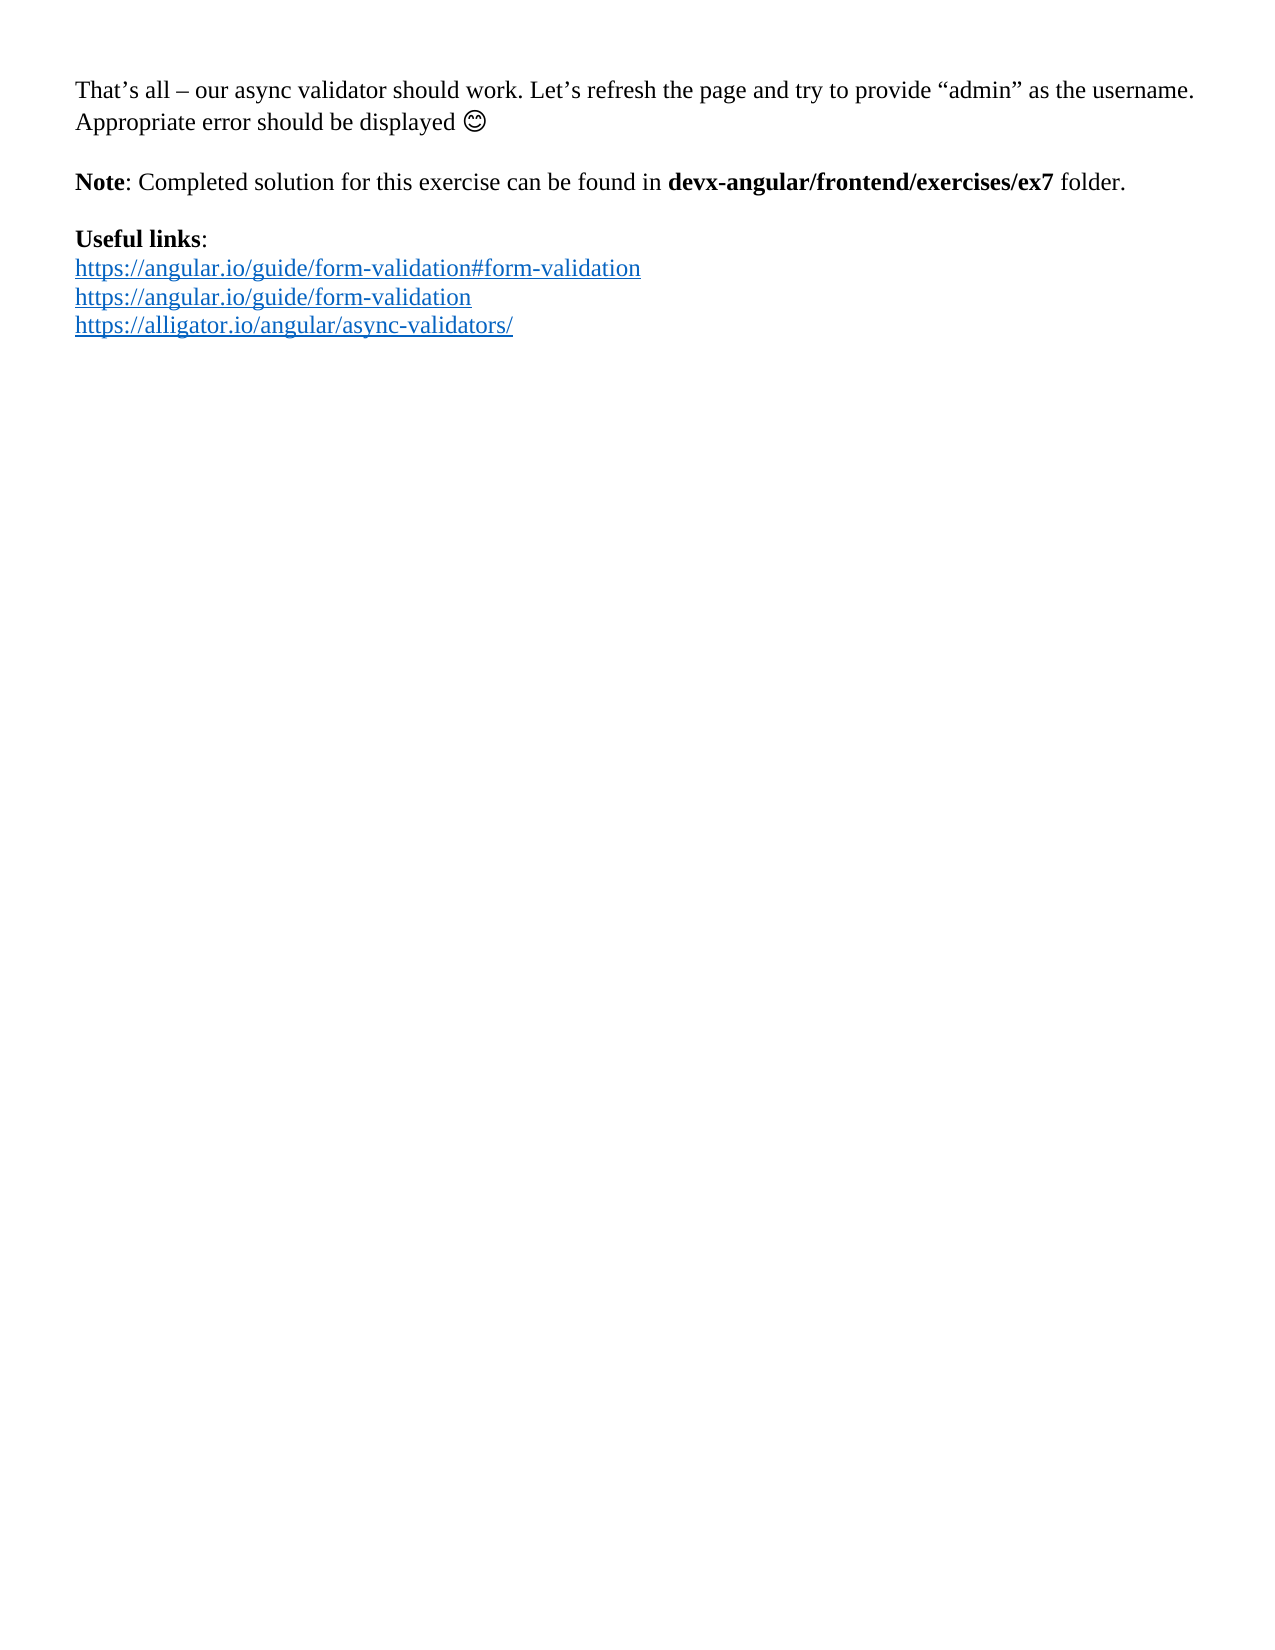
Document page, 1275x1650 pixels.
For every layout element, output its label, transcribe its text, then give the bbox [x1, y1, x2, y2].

text https://angular.io/guide/form-validation [75, 282, 1200, 310]
text Note: Completed solution for this exercise can be found in devx-angular/frontend/exercises/ex7 folder. [75, 167, 1200, 195]
text https://alligator.io/angular/async-validators/ [75, 310, 1200, 339]
text That’s all – our async validator should work. Let’s refresh the page and try to provide “admin” as the username. Appropriate error should be displayed [75, 75, 1200, 138]
text https://angular.io/guide/form-validation#form-validation [75, 253, 1200, 282]
text Useful links: [75, 224, 1200, 253]
